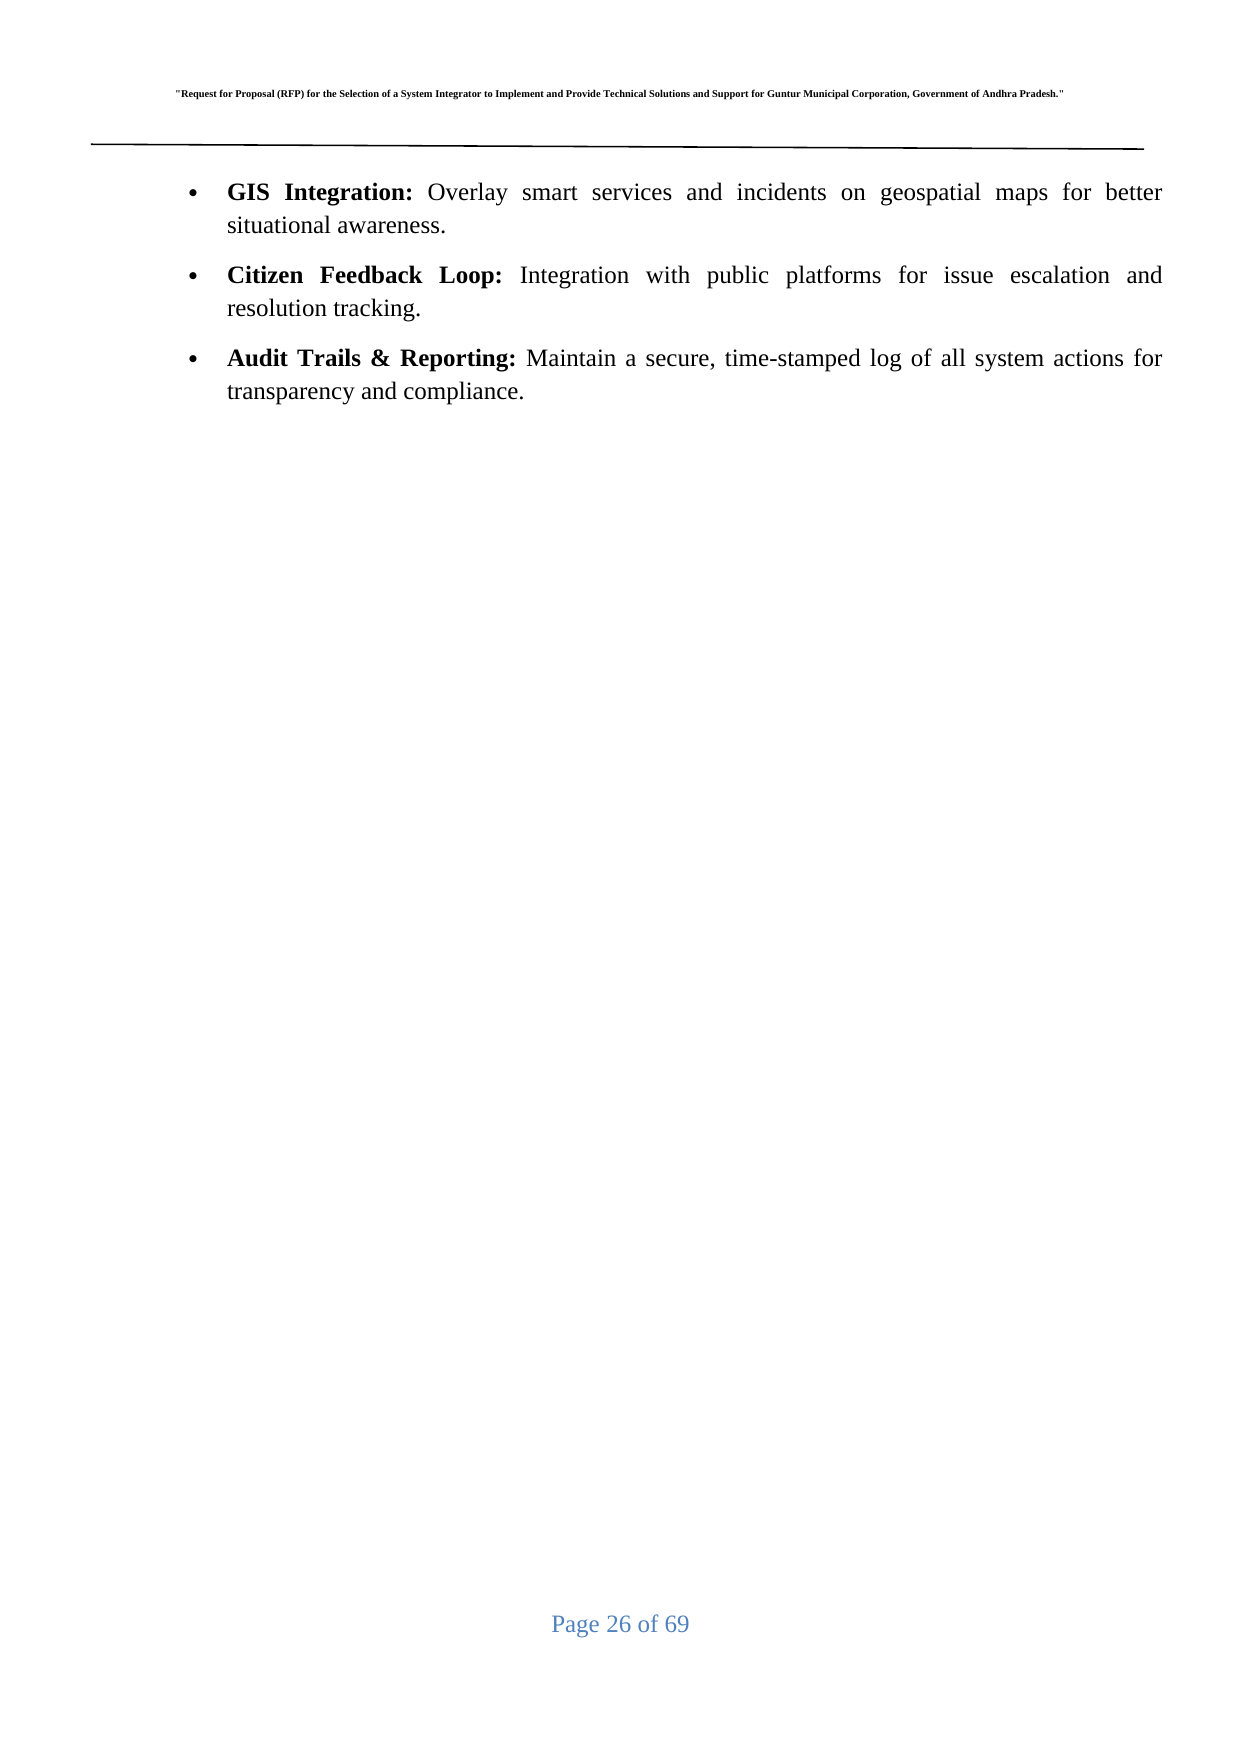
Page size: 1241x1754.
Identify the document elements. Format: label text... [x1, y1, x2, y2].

list GIS Integration: Overlay smart services and incidents on geospatial maps for better situational awareness. [189, 177, 1163, 239]
list Citizen Feedback Loop: Integration with public platforms for issue escalation and resolution tracking. [189, 260, 1163, 322]
list Audit Trails & Reporting: Maintain a secure, time-stamped log of all system actions for transparency and compliance. [189, 343, 1163, 404]
